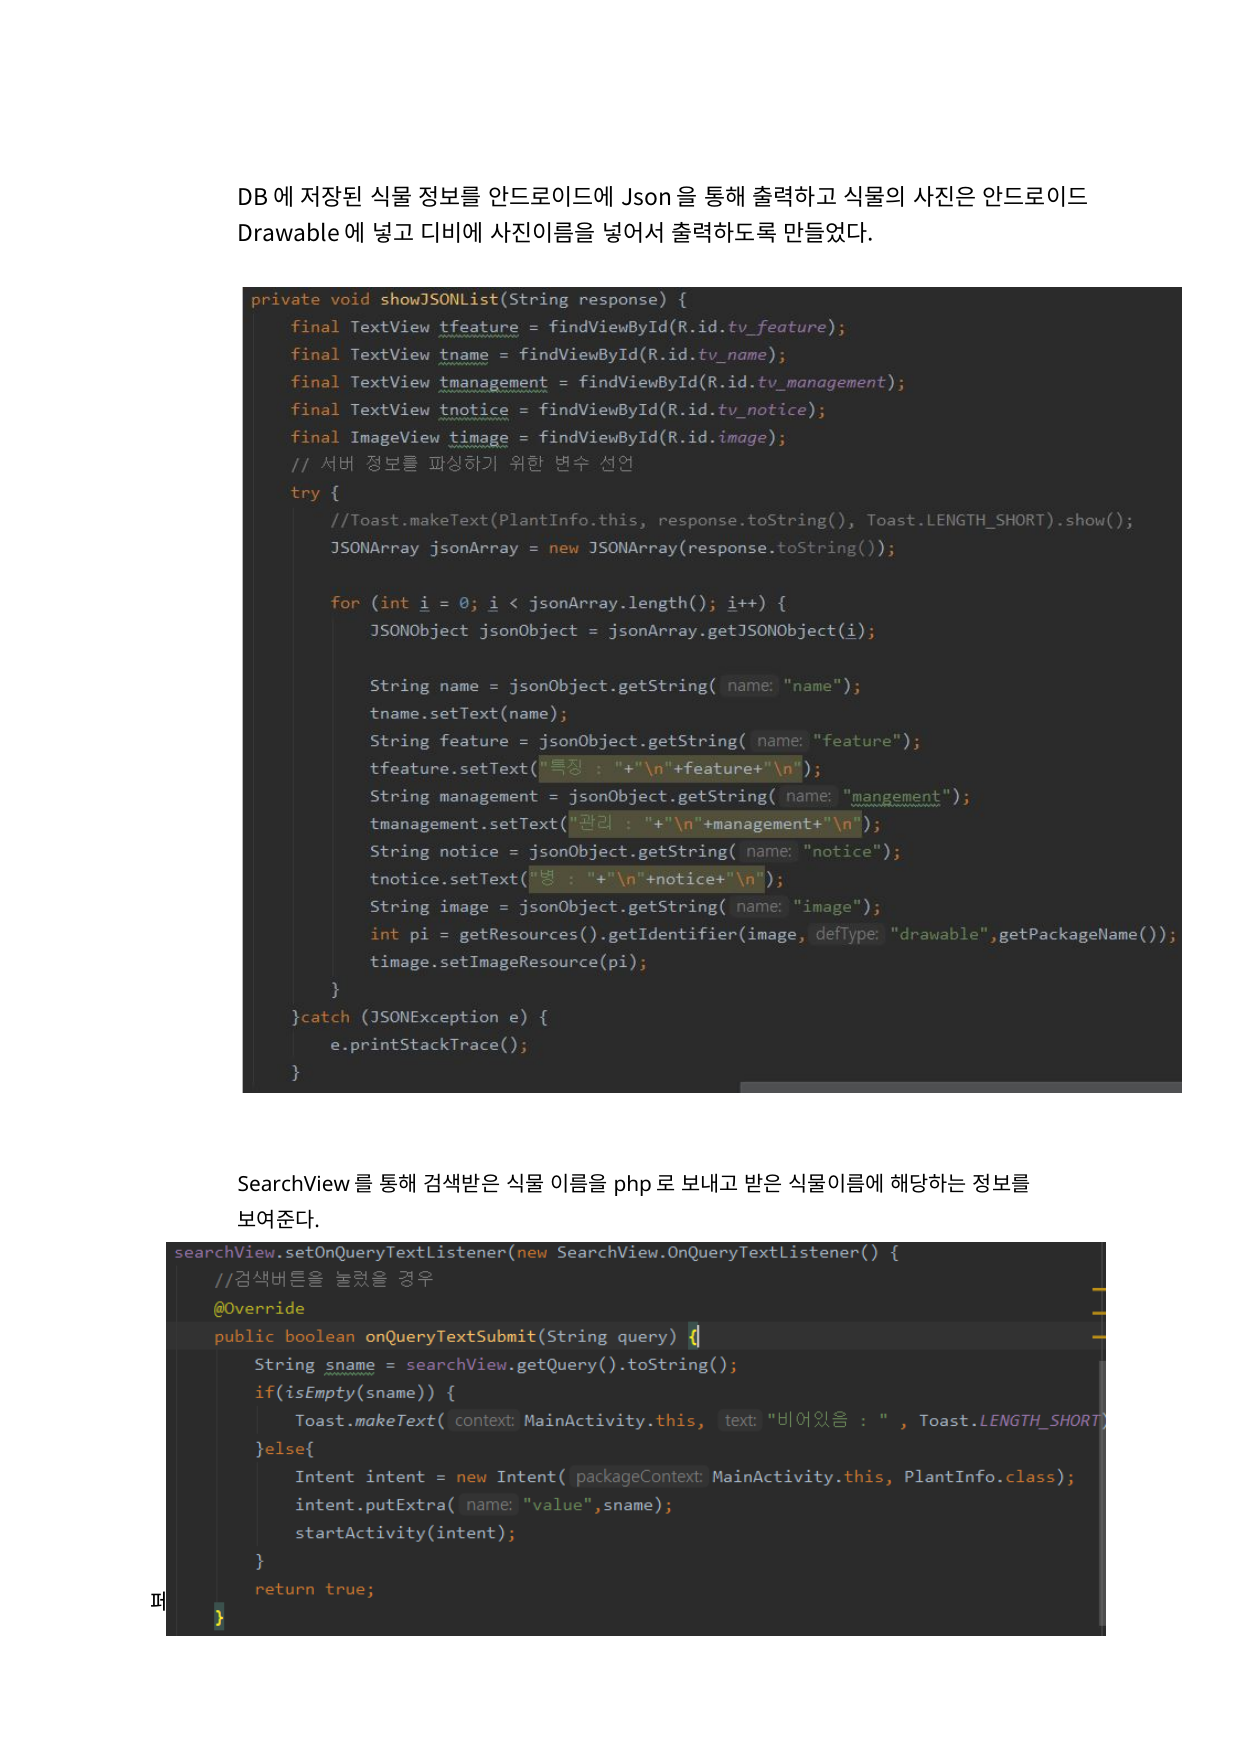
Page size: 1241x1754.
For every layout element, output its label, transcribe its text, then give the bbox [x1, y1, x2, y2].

picture [242, 287, 1182, 1093]
list DB에 저장된 식물 정보를 안드로이드에 Json을 통해 출력하고 식물의 사진은 안드로이드 Drawable에 넣고 디비에 사진이름을 넣어서 출력하도록 만들었다. [237, 177, 1090, 248]
picture [166, 1242, 1106, 1636]
list SearchView를 통해 검색받은 식물 이름을 php로 보내고 받은 식물이름에 해당하는 정보를 보여준다. [237, 1163, 1090, 1234]
